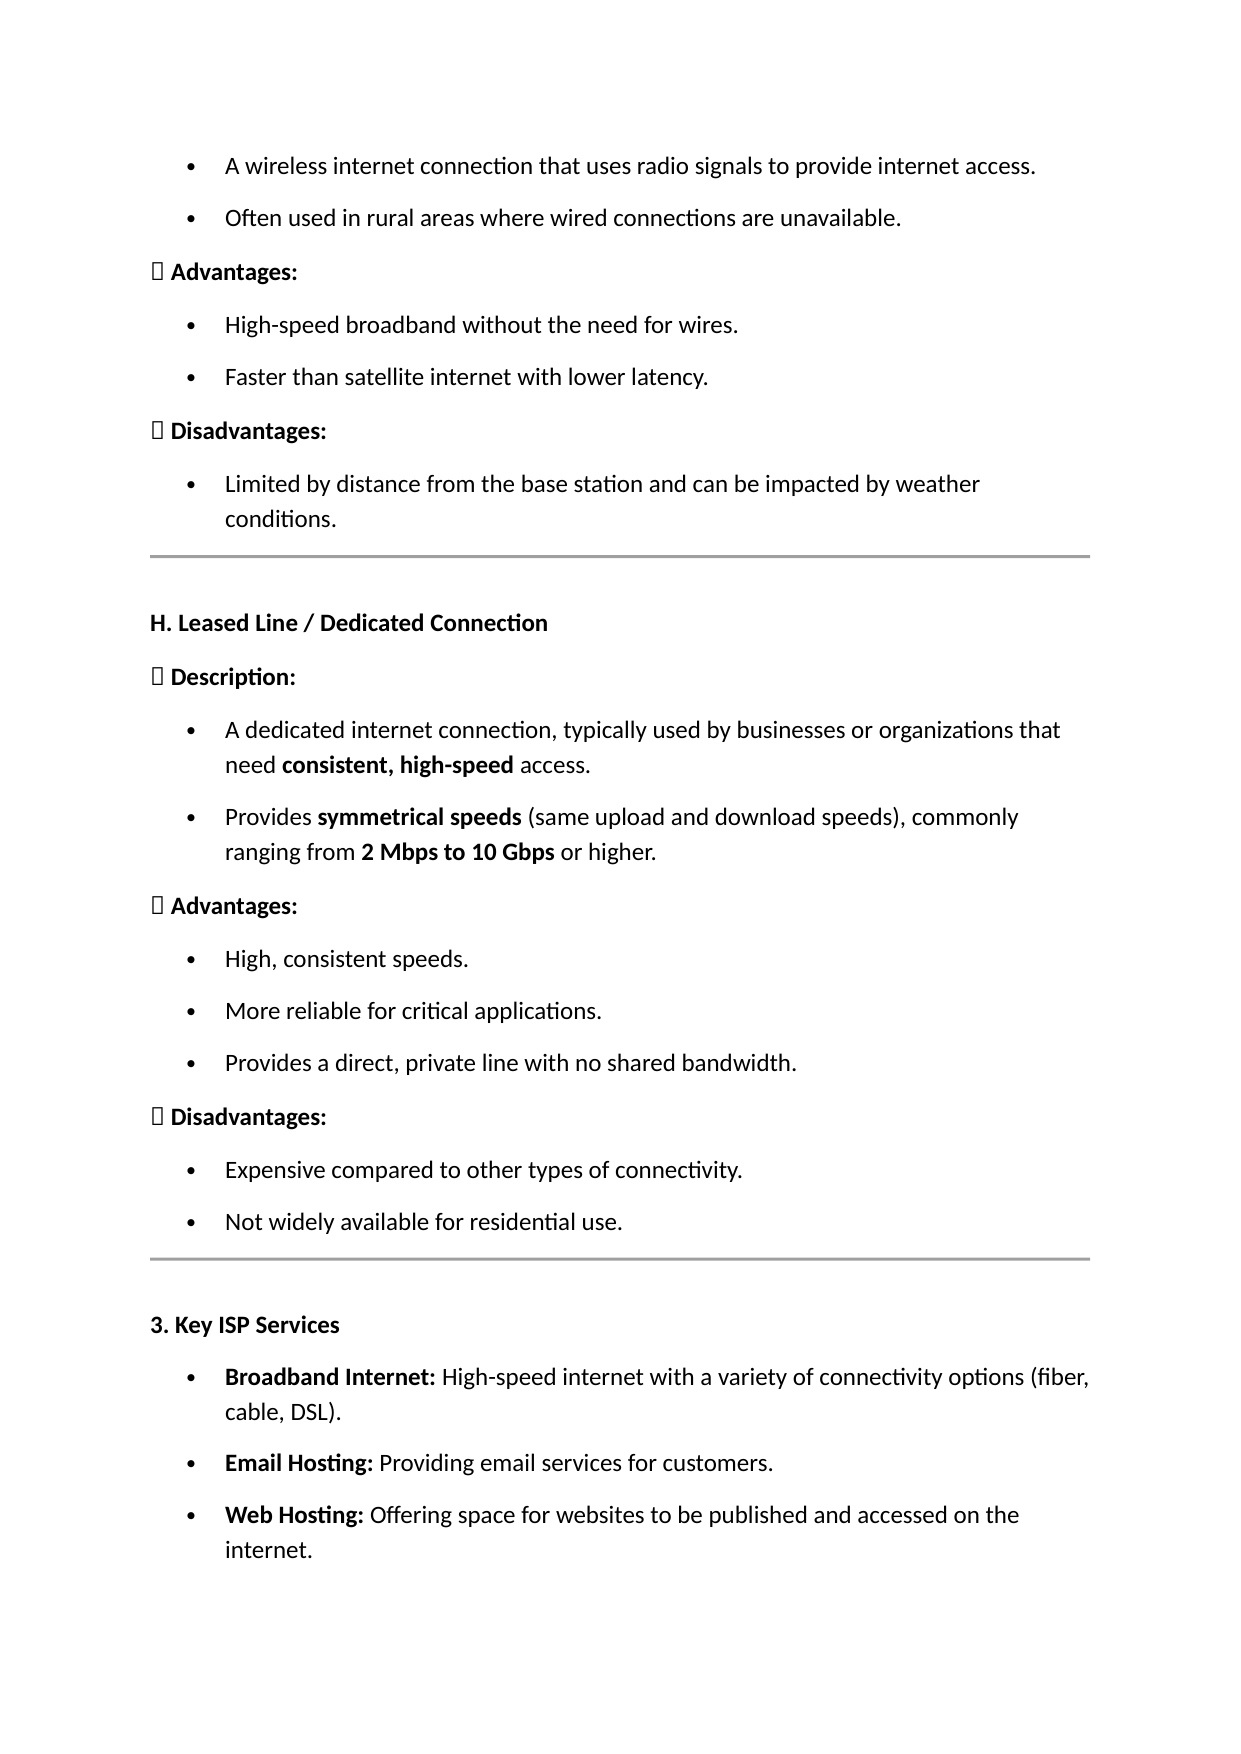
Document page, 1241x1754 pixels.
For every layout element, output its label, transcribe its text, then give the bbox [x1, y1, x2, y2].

text 🔹 Disadvantages: [150, 412, 1090, 447]
list More reliable for critical applications. [187, 995, 1090, 1026]
text 📌 Description: [150, 658, 1090, 692]
list A dedicated internet connection, typically used by businesses or organizations that need consistent, high-speed access. [187, 714, 1090, 780]
list Provides symmetrical speeds (same upload and download speeds), commonly ranging from 2 Mbps to 10 Gbps or higher. [187, 801, 1090, 866]
list High-speed broadband without the need for wires. [187, 309, 1090, 340]
list Faster than satellite internet with lower latency. [187, 361, 1090, 391]
list Email Hosting: Providing email services for customers. [187, 1447, 1090, 1478]
list Limited by distance from the base station and can be impacted by weather conditions. [187, 468, 1090, 534]
text H. Leased Line / Dedicated Connection [150, 607, 1090, 637]
list Not widely available for residential use. [187, 1206, 1090, 1236]
text 🔹 Advantages: [150, 887, 1090, 922]
list Web Hosting: Offering space for websites to be published and accessed on the internet. [187, 1499, 1090, 1565]
text 🔹 Advantages: [150, 253, 1090, 287]
list Often used in rural areas where wired connections are unavailable. [187, 202, 1090, 232]
text 3. Key ISP Services [150, 1309, 1090, 1340]
list Expensive compared to other types of connectivity. [187, 1154, 1090, 1185]
text 🔹 Disadvantages: [150, 1098, 1090, 1132]
list Provides a direct, private line with no shared bandwidth. [187, 1047, 1090, 1077]
list A wireless internet connection that uses radio signals to provide internet access. [187, 150, 1090, 181]
list Broadband Internet: High-speed internet with a variety of connectivity options (fiber, cable, DSL). [187, 1361, 1090, 1426]
list High, consistent speeds. [187, 943, 1090, 974]
